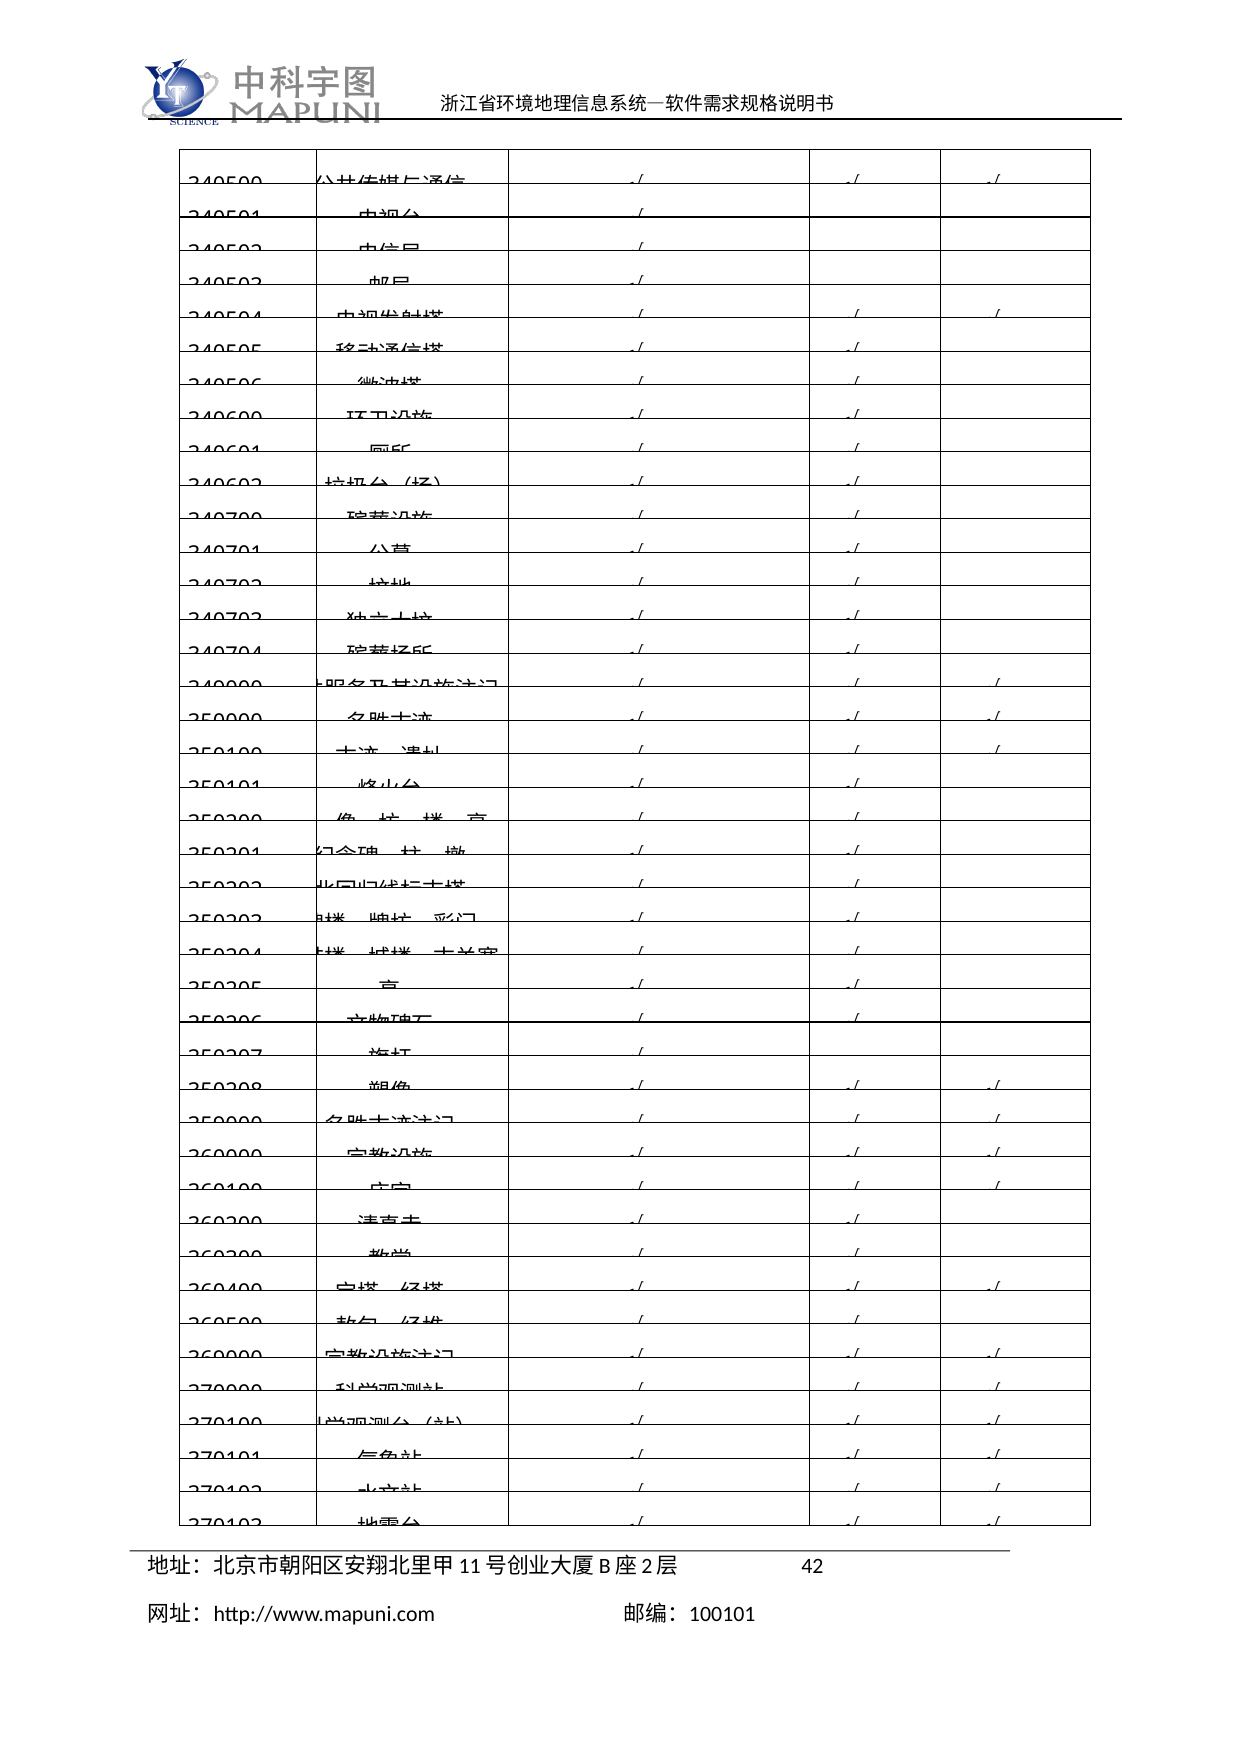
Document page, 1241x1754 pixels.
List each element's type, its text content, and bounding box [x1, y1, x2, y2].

table_cell [941, 251, 1090, 283]
table_cell [810, 251, 940, 283]
table_cell [941, 519, 1090, 552]
table_cell [941, 855, 1090, 887]
table_cell √ [941, 1459, 1090, 1491]
table_cell 水文站 [317, 1459, 508, 1491]
table_cell 370101 [180, 1425, 316, 1457]
table_cell √ [810, 1157, 940, 1189]
table_cell 340504 [180, 285, 316, 317]
table_cell 340500 [180, 150, 316, 183]
table_cell 塑像 [317, 1056, 508, 1088]
table_cell √ [509, 1291, 809, 1323]
table_cell √ [941, 1090, 1090, 1122]
table_cell 庙宇 [317, 1157, 508, 1189]
table_cell √ [941, 654, 1090, 686]
table_cell 坟地 [317, 553, 508, 585]
table_cell 370102 [180, 1459, 316, 1491]
table_cell 350000 [180, 687, 316, 719]
table_cell 独立大坟 [317, 586, 508, 619]
table_cell √ [810, 1291, 940, 1323]
table_cell 340702 [180, 553, 316, 585]
table_cell √ [810, 855, 940, 887]
table_cell √ [810, 687, 940, 719]
table_cell [941, 586, 1090, 619]
table_cell 350203 [180, 888, 316, 921]
table_cell 350207 [180, 1023, 316, 1055]
table_cell [941, 821, 1090, 854]
table_cell √ [810, 586, 940, 619]
table_cell √ [509, 1090, 809, 1122]
table_cell [941, 553, 1090, 585]
table_cell 340506 [180, 352, 316, 384]
table_cell 340601 [180, 419, 316, 451]
table_cell √ [810, 620, 940, 652]
table_cell 350202 [180, 855, 316, 887]
table_cell [941, 318, 1090, 351]
table_cell 气象站 [317, 1425, 508, 1457]
table_cell 公共服务及其设施注记 [317, 654, 508, 686]
table_cell 360500 [180, 1291, 316, 1323]
table_cell √ [810, 788, 940, 820]
table_cell 钟鼓楼、城楼、古关塞 [317, 922, 508, 954]
table_cell √ [941, 285, 1090, 317]
table_cell √ [810, 922, 940, 954]
table_cell √ [810, 989, 940, 1021]
table_cell √ [941, 1425, 1090, 1457]
table_cell [941, 1023, 1090, 1055]
table_cell 亭 [317, 955, 508, 988]
table_cell √ [509, 184, 809, 216]
table_cell 名胜古迹注记 [317, 1090, 508, 1122]
table_cell √ [941, 1123, 1090, 1156]
table_cell √ [509, 586, 809, 619]
table_cell √ [810, 821, 940, 854]
table_cell √ [509, 1224, 809, 1256]
table_cell 古迹、遗址 [317, 721, 508, 753]
table_cell 350206 [180, 989, 316, 1021]
table_cell 移动通信塔 [317, 318, 508, 351]
table_cell 邮局 [317, 251, 508, 283]
table_cell 牌楼、牌坊、彩门 [317, 888, 508, 921]
table_cell 名胜古迹 [317, 687, 508, 719]
table_cell √ [810, 486, 940, 518]
table_cell 电视发射塔 [317, 285, 508, 317]
table_cell [941, 1291, 1090, 1323]
table_cell √ [509, 285, 809, 317]
table_cell √ [509, 1358, 809, 1390]
table_cell 宗教设施注记 [317, 1324, 508, 1357]
table_cell √ [941, 1056, 1090, 1088]
table_cell √ [509, 1492, 809, 1524]
table_cell [941, 419, 1090, 451]
table_cell 文物碑石 [317, 989, 508, 1021]
table_cell 烽火台 [317, 754, 508, 787]
table_cell 殡葬场所 [317, 620, 508, 652]
table_cell √ [941, 150, 1090, 183]
table_cell √ [941, 1324, 1090, 1357]
table_cell [941, 788, 1090, 820]
table_cell √ [810, 1090, 940, 1122]
table_cell 369000 [180, 1324, 316, 1357]
table_cell 359000 [180, 1090, 316, 1122]
table_cell √ [941, 687, 1090, 719]
table_cell 340700 [180, 486, 316, 518]
table_cell [810, 1023, 940, 1055]
table_cell √ [509, 1056, 809, 1088]
picture [141, 59, 380, 125]
table_cell 科学观测站 [317, 1358, 508, 1390]
table_cell √ [509, 788, 809, 820]
table_cell √ [810, 1056, 940, 1088]
table_cell 360300 [180, 1224, 316, 1256]
table_cell 370103 [180, 1492, 316, 1524]
table_cell √ [509, 486, 809, 518]
table_cell 环卫设施 [317, 385, 508, 418]
table_cell √ [810, 452, 940, 485]
table_cell [941, 922, 1090, 954]
table_cell √ [810, 318, 940, 351]
table_cell 微波塔 [317, 352, 508, 384]
table_cell 340602 [180, 452, 316, 485]
table_cell 360100 [180, 1157, 316, 1189]
table_cell 350208 [180, 1056, 316, 1088]
table_cell 340502 [180, 218, 316, 250]
table_cell √ [810, 1224, 940, 1256]
table_cell [941, 620, 1090, 652]
table_cell √ [941, 1157, 1090, 1189]
table_cell √ [509, 218, 809, 250]
table_cell √ [509, 385, 809, 418]
table_cell √ [509, 754, 809, 787]
table_cell [810, 184, 940, 216]
table_cell √ [509, 318, 809, 351]
table_cell 宗教设施 [317, 1123, 508, 1156]
table_cell [941, 1190, 1090, 1223]
table_cell √ [941, 1391, 1090, 1424]
table_cell 公墓 [317, 519, 508, 552]
table_cell 340701 [180, 519, 316, 552]
table_cell √ [810, 654, 940, 686]
table_cell √ [509, 352, 809, 384]
table_cell √ [509, 1123, 809, 1156]
table_cell √ [509, 855, 809, 887]
table_cell [941, 184, 1090, 216]
table_cell √ [941, 721, 1090, 753]
table_cell 清真寺 [317, 1190, 508, 1223]
table_cell 340703 [180, 586, 316, 619]
table_cell [941, 888, 1090, 921]
table_cell 纪念碑、柱、墩 [317, 821, 508, 854]
table_cell 电信局 [317, 218, 508, 250]
table_cell √ [810, 1391, 940, 1424]
table_cell √ [810, 352, 940, 384]
table_cell √ [509, 251, 809, 283]
table_cell [941, 989, 1090, 1021]
table_cell 电视台 [317, 184, 508, 216]
table_cell √ [509, 687, 809, 719]
table_cell 350204 [180, 922, 316, 954]
table_cell √ [509, 1324, 809, 1357]
table_cell [941, 218, 1090, 250]
table_cell 350200 [180, 788, 316, 820]
table_cell [810, 218, 940, 250]
table_cell 349000 [180, 654, 316, 686]
table_cell [941, 754, 1090, 787]
table_cell 350201 [180, 821, 316, 854]
table_cell √ [810, 754, 940, 787]
table_cell √ [509, 922, 809, 954]
table_cell √ [509, 1023, 809, 1055]
table_cell √ [941, 1358, 1090, 1390]
table_cell √ [941, 1257, 1090, 1290]
table_cell 科学观测台（站） [317, 1391, 508, 1424]
table_cell 厕所 [317, 419, 508, 451]
table_cell 北回归线标志塔 [317, 855, 508, 887]
table_cell 碑、像、坊、楼、亭 [317, 788, 508, 820]
table_cell √ [509, 1459, 809, 1491]
table_cell √ [509, 620, 809, 652]
table_cell √ [810, 419, 940, 451]
table_cell √ [509, 1190, 809, 1223]
table_cell [941, 486, 1090, 518]
table_cell √ [810, 1425, 940, 1457]
table_cell [941, 385, 1090, 418]
table_cell √ [509, 989, 809, 1021]
table_cell 教堂 [317, 1224, 508, 1256]
table_cell √ [941, 1492, 1090, 1524]
table_cell √ [810, 1190, 940, 1223]
table_cell √ [810, 1123, 940, 1156]
table_cell [941, 352, 1090, 384]
table_cell 殡葬设施 [317, 486, 508, 518]
table_cell [941, 1224, 1090, 1256]
table_cell √ [509, 721, 809, 753]
table_cell 地震台 [317, 1492, 508, 1524]
table_cell √ [509, 519, 809, 552]
table_cell 350100 [180, 721, 316, 753]
table_cell 宝塔、经塔 [317, 1257, 508, 1290]
table_cell √ [810, 150, 940, 183]
table_cell 340600 [180, 385, 316, 418]
table_cell 370100 [180, 1391, 316, 1424]
table_cell √ [810, 1492, 940, 1524]
table_cell 敖包、经堆 [317, 1291, 508, 1323]
table_cell √ [810, 385, 940, 418]
table_cell 360400 [180, 1257, 316, 1290]
table_cell √ [509, 1157, 809, 1189]
table_cell 旗杆 [317, 1023, 508, 1055]
table_cell 公共传媒与通信 [317, 150, 508, 183]
table_cell √ [810, 285, 940, 317]
table_cell √ [509, 1391, 809, 1424]
table_cell 垃圾台（场） [317, 452, 508, 485]
table_cell 350101 [180, 754, 316, 787]
table_cell √ [810, 721, 940, 753]
table_cell √ [810, 888, 940, 921]
table_cell √ [810, 553, 940, 585]
table_cell [941, 955, 1090, 988]
table_cell √ [509, 1425, 809, 1457]
table_cell 360000 [180, 1123, 316, 1156]
table_cell √ [810, 1459, 940, 1491]
table_cell 340704 [180, 620, 316, 652]
table_cell 370000 [180, 1358, 316, 1390]
table_cell √ [509, 821, 809, 854]
table_cell 360200 [180, 1190, 316, 1223]
table_cell 340505 [180, 318, 316, 351]
table_cell √ [810, 955, 940, 988]
table_cell √ [810, 1257, 940, 1290]
table_cell 340501 [180, 184, 316, 216]
table_cell √ [509, 888, 809, 921]
table_cell 340503 [180, 251, 316, 283]
table_cell √ [509, 419, 809, 451]
table_cell √ [509, 654, 809, 686]
table_cell 350205 [180, 955, 316, 988]
table_cell √ [509, 150, 809, 183]
table_cell √ [509, 1257, 809, 1290]
table_cell √ [509, 452, 809, 485]
table_cell √ [509, 553, 809, 585]
table_cell √ [509, 955, 809, 988]
table_cell √ [810, 1324, 940, 1357]
table_cell √ [810, 1358, 940, 1390]
table_cell √ [810, 519, 940, 552]
table_cell [941, 452, 1090, 485]
